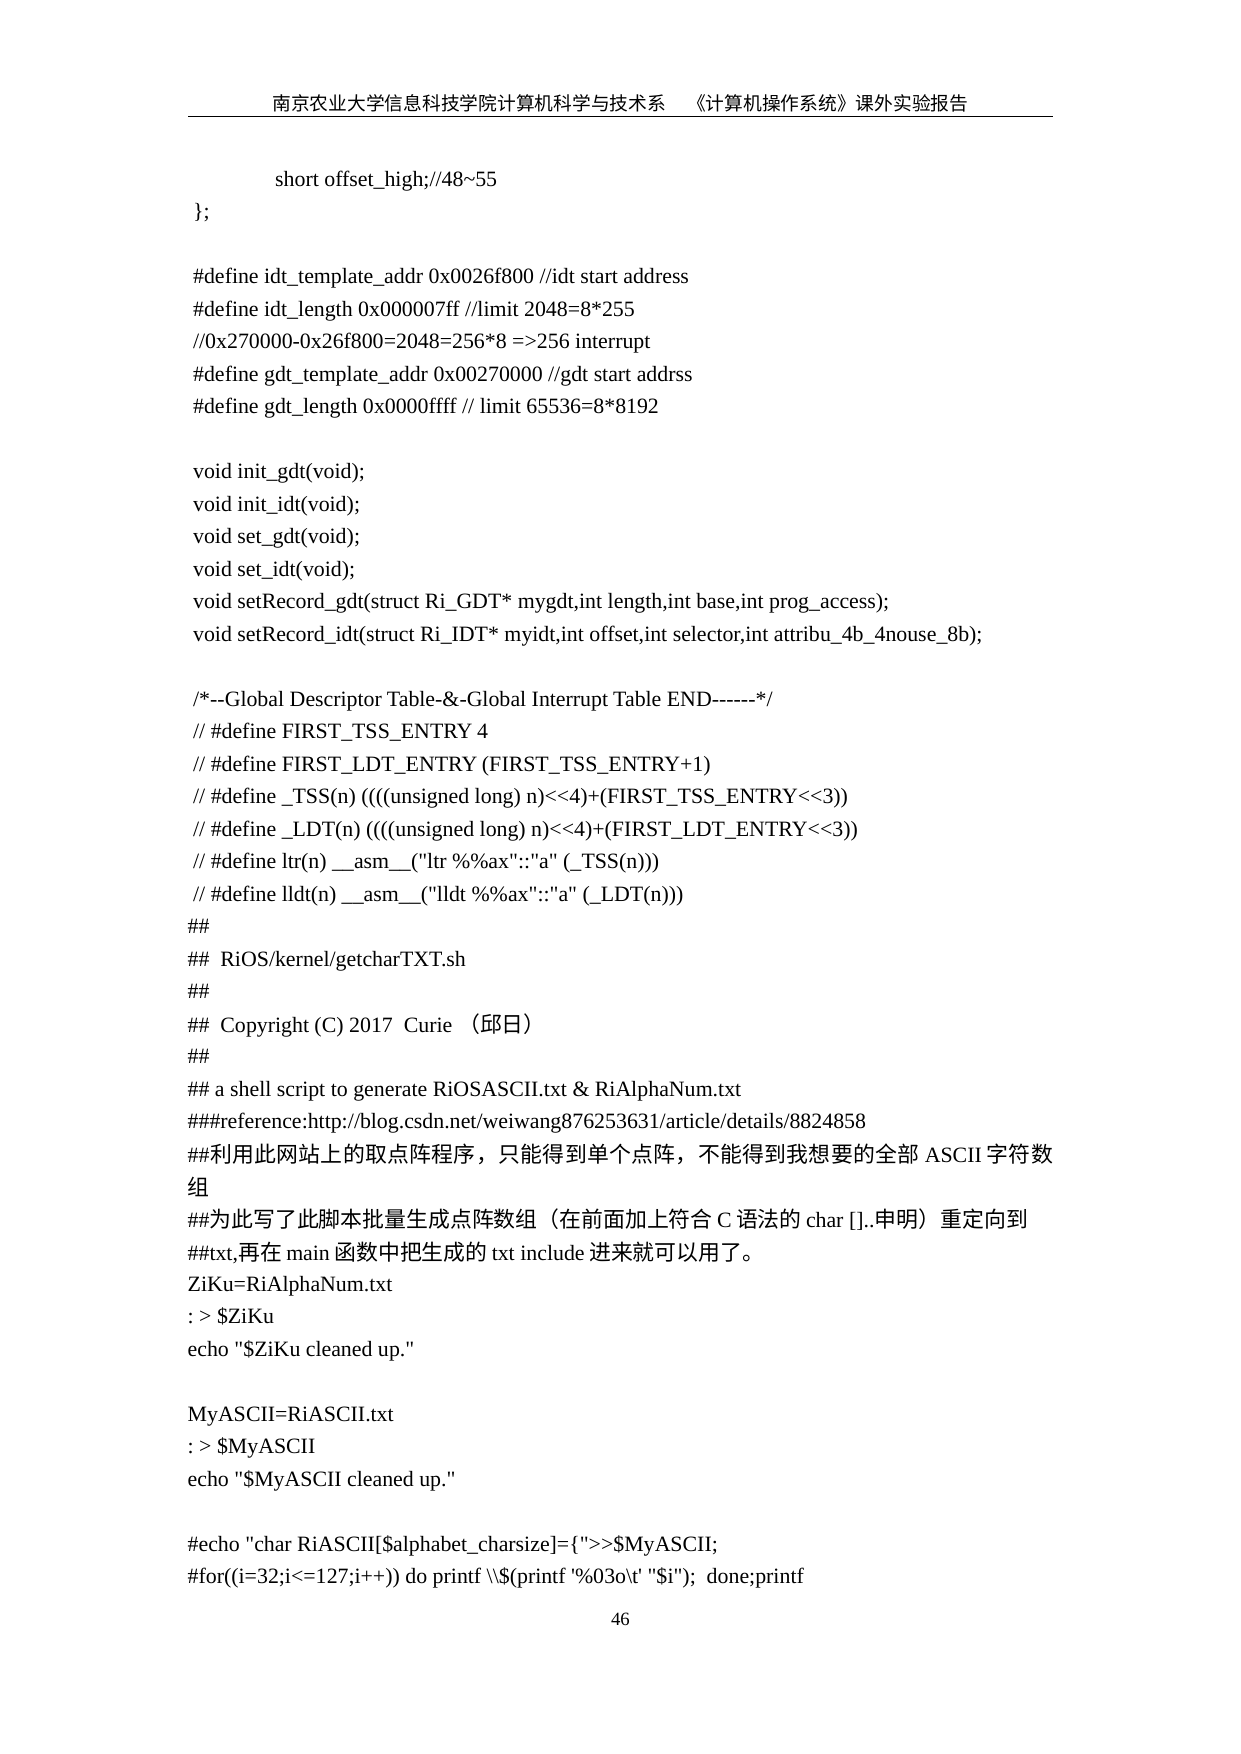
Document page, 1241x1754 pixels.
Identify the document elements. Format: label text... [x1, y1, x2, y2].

text ##txt,再在main函数中把生成的txt include进来就可以用了。 [187, 1234, 1053, 1267]
text ###reference:http://blog.csdn.net/weiwang876253631/article/details/8824858 [187, 1104, 1053, 1137]
text /*--Global Descriptor Table-&-Global Interrupt Table END------*/ [187, 682, 1053, 714]
text // #define FIRST_LDT_ENTRY (FIRST_TSS_ENTRY+1) [187, 747, 1053, 779]
text }; [187, 194, 1053, 227]
text #define gdt_length 0x0000ffff // limit 65536=8*8192 [187, 389, 1053, 422]
text // #define ltr(n) __asm__("ltr %%ax"::"a" (_TSS(n))) [187, 844, 1053, 877]
text #for((i=32;i<=127;i++)) do printf \\$(printf '%03o\t' "$i"); done;printf [187, 1559, 1053, 1592]
text void set_gdt(void); [187, 519, 1053, 552]
text ##利用此网站上的取点阵程序，只能得到单个点阵，不能得到我想要的全部ASCII字符数组 [187, 1137, 1053, 1202]
text #define gdt_template_addr 0x00270000 //gdt start addrss [187, 357, 1053, 389]
text ## [187, 909, 1053, 942]
text : > $MyASCII [187, 1429, 1053, 1462]
text void init_gdt(void); [187, 454, 1053, 487]
text void set_idt(void); [187, 552, 1053, 584]
text ## a shell script to generate RiOSASCII.txt & RiAlphaNum.txt [187, 1072, 1053, 1104]
text // #define FIRST_TSS_ENTRY 4 [187, 714, 1053, 747]
text #define idt_length 0x000007ff //limit 2048=8*255 [187, 292, 1053, 324]
text : > $ZiKu [187, 1299, 1053, 1332]
text ##为此写了此脚本批量生成点阵数组（在前面加上符合C语法的char []..申明）重定向到 [187, 1202, 1053, 1234]
text // #define _TSS(n) ((((unsigned long) n)<<4)+(FIRST_TSS_ENTRY<<3)) [187, 779, 1053, 812]
text void init_idt(void); [187, 487, 1053, 519]
text #echo "char RiASCII[$alphabet_charsize]={">>$MyASCII; [187, 1527, 1053, 1559]
text void setRecord_gdt(struct Ri_GDT* mygdt,int length,int base,int prog_access); [187, 584, 1053, 617]
text MyASCII=RiASCII.txt [187, 1397, 1053, 1429]
text ## [187, 1039, 1053, 1072]
text #define idt_template_addr 0x0026f800 //idt start address [187, 259, 1053, 292]
text ## [187, 974, 1053, 1007]
text echo "$ZiKu cleaned up." [187, 1332, 1053, 1364]
text ## RiOS/kernel/getcharTXT.sh [187, 942, 1053, 974]
text echo "$MyASCII cleaned up." [187, 1462, 1053, 1494]
text void setRecord_idt(struct Ri_IDT* myidt,int offset,int selector,int attribu_4b_4nouse_8b); [187, 617, 1053, 649]
text // #define _LDT(n) ((((unsigned long) n)<<4)+(FIRST_LDT_ENTRY<<3)) [187, 812, 1053, 844]
text //0x270000-0x26f800=2048=256*8 =>256 interrupt [187, 324, 1053, 357]
text // #define lldt(n) __asm__("lldt %%ax"::"a" (_LDT(n))) [187, 877, 1053, 909]
text short offset_high;//48~55 [187, 162, 1053, 194]
text ZiKu=RiAlphaNum.txt [187, 1267, 1053, 1299]
text ## Copyright (C) 2017 Curie （邱日） [187, 1007, 1053, 1039]
